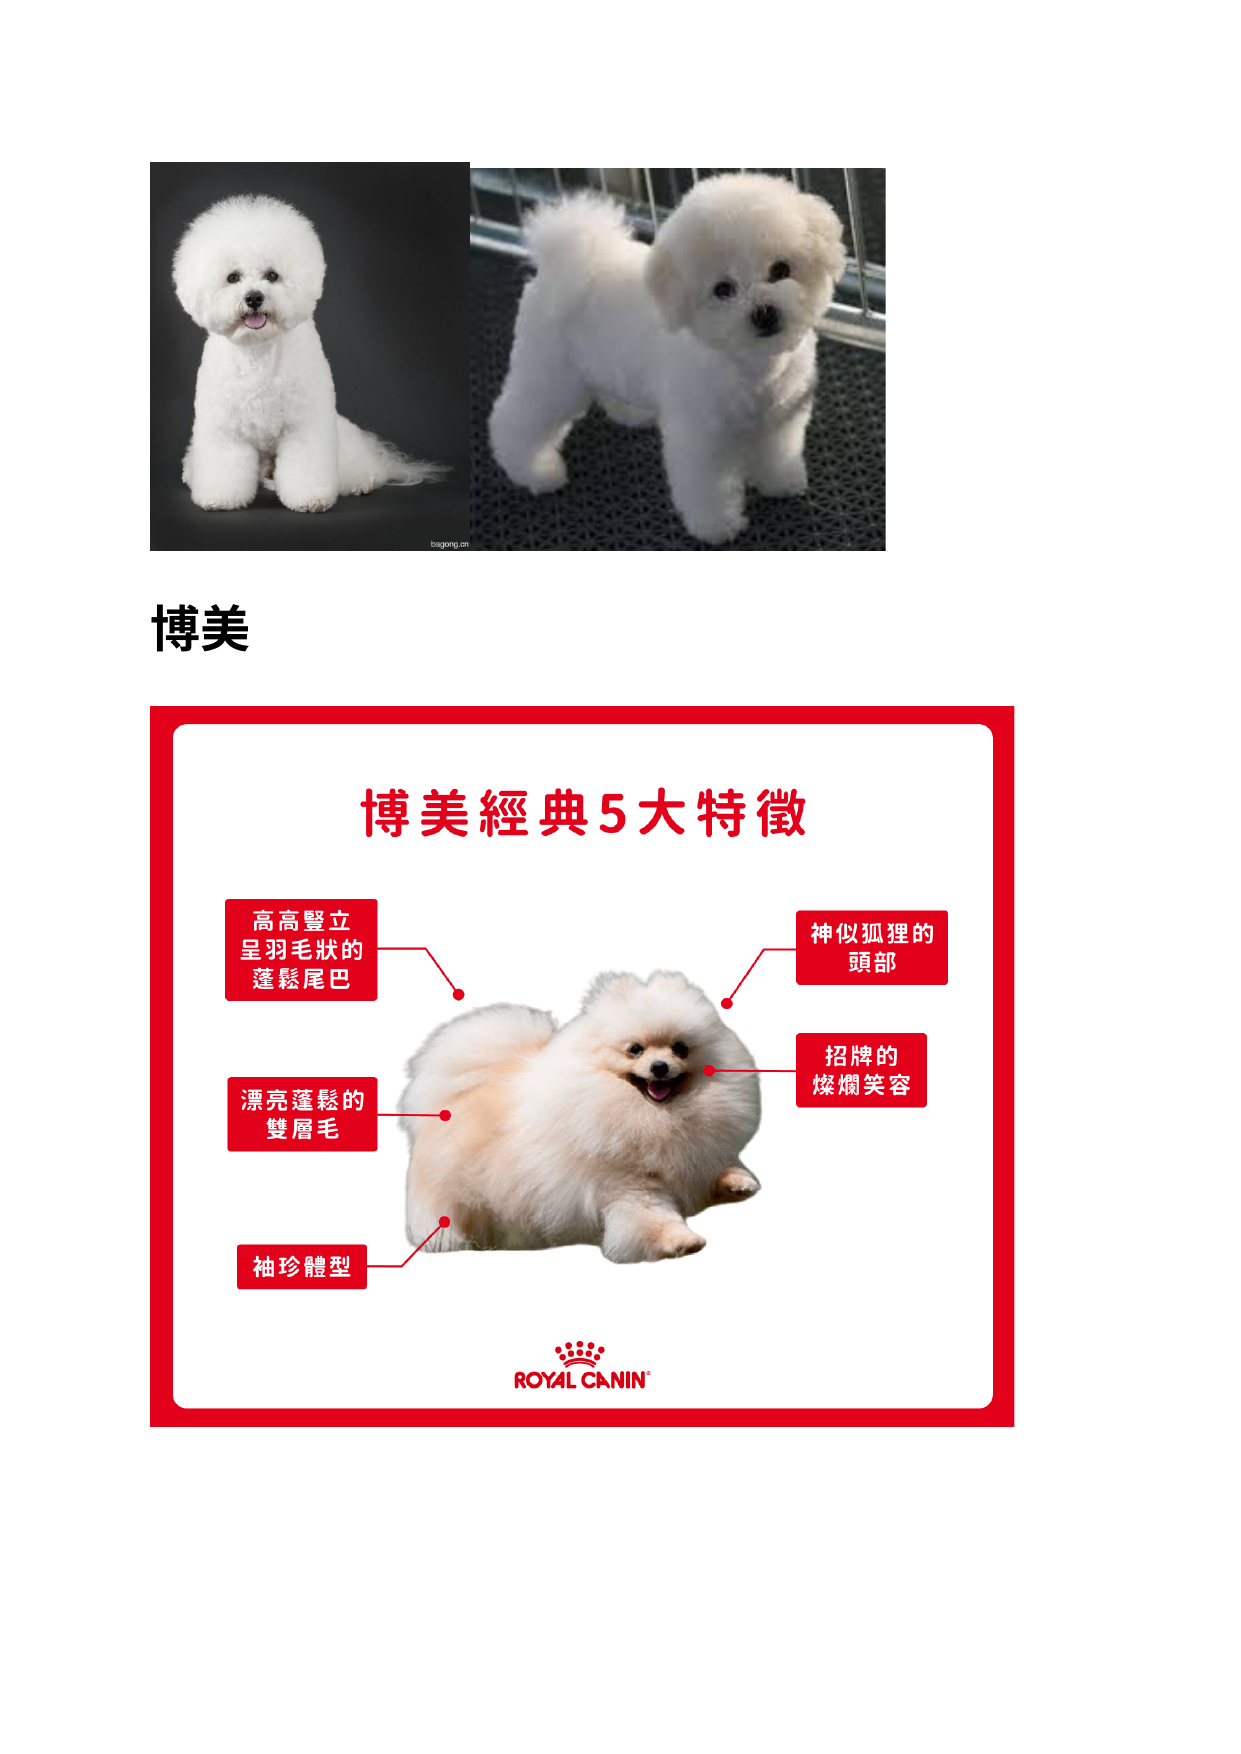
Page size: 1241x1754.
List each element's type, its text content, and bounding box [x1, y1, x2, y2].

text 博美 [150, 577, 1090, 674]
picture [150, 162, 886, 551]
picture [150, 706, 1015, 1427]
